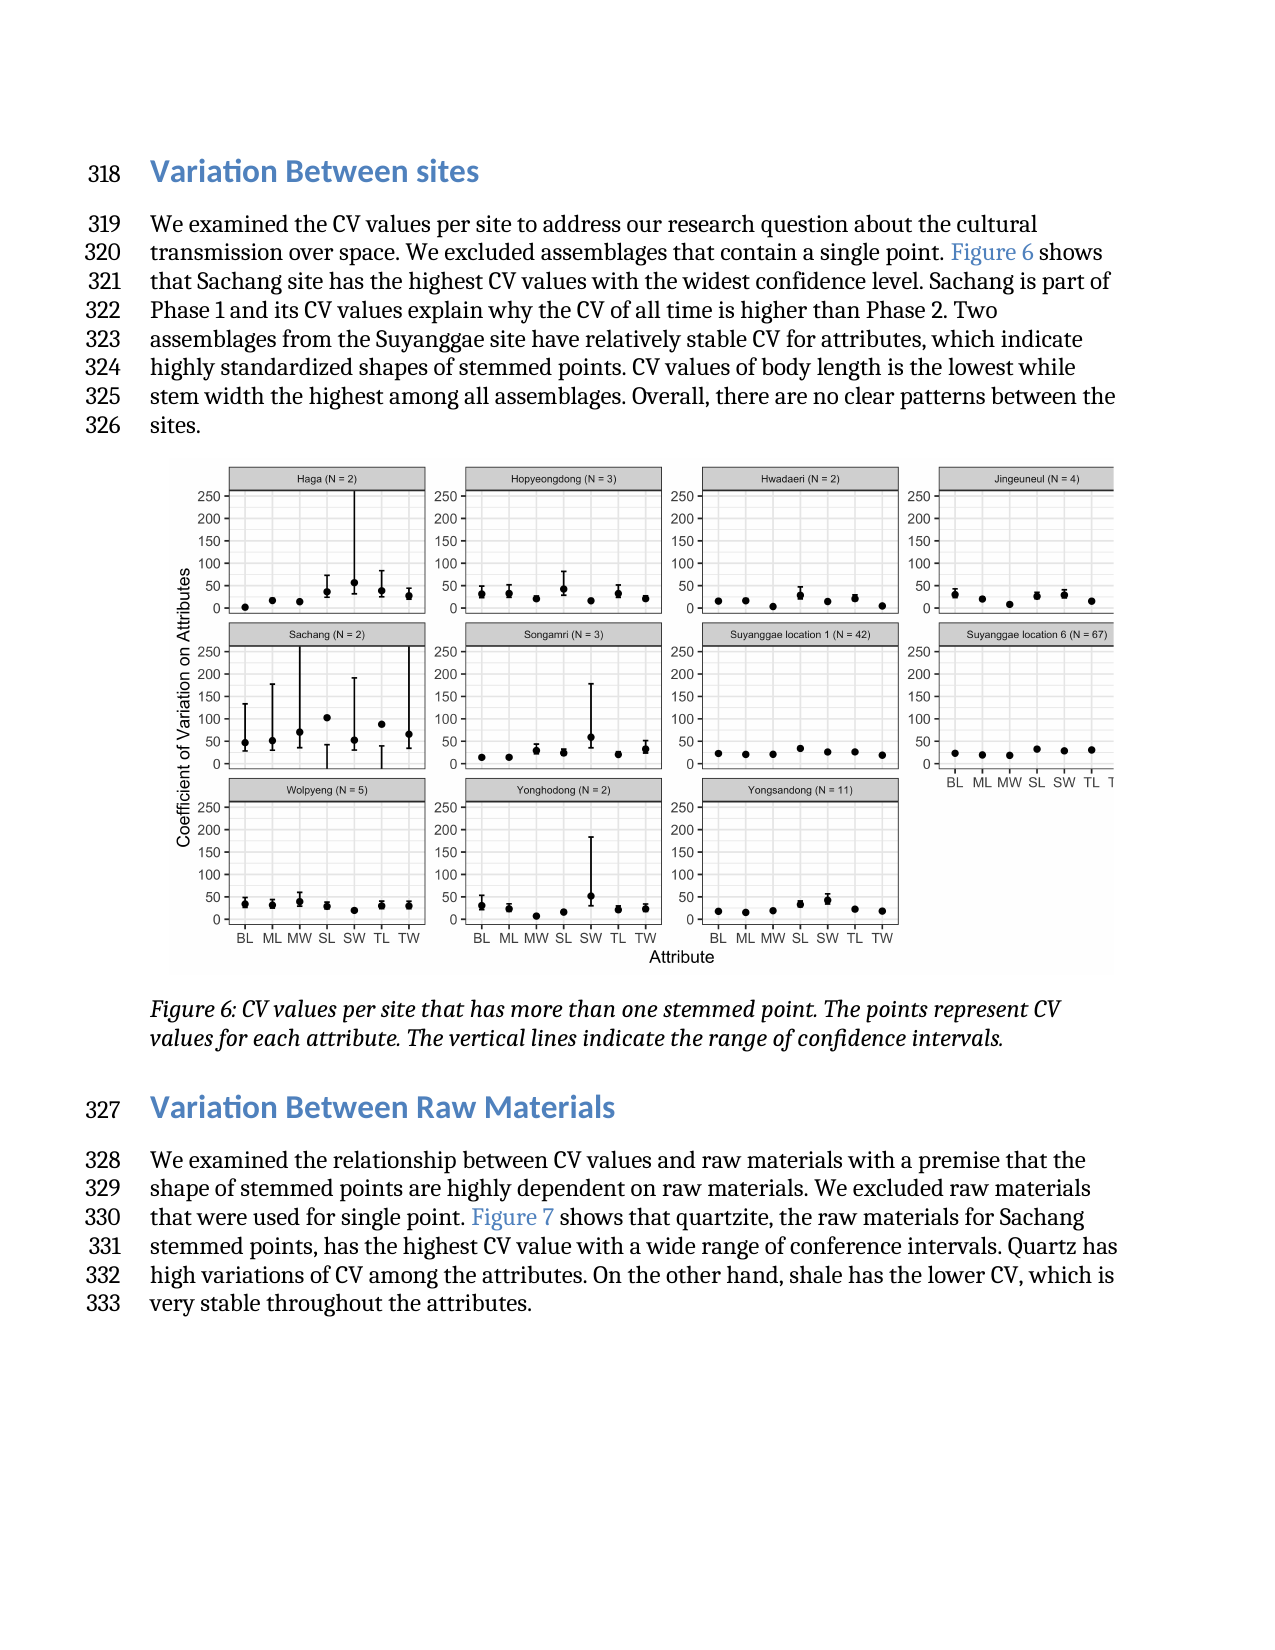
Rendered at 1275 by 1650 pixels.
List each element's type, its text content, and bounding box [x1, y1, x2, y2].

text We examined the relationship between CV values and raw materials with a premise that the shape of stemmed points are highly dependent on raw materials. We excluded raw materials that were used for single point. Figure 7 shows that quartzite, the raw materials for Sachang stemmed points, has the highest CV value with a wide range of conference intervals. Quartz has high variations of CV among the attributes. On the other hand, shale has the lower CV, which is very stable throughout the attributes. [150, 1146, 1125, 1318]
picture [168, 458, 1114, 975]
table_header Figure 6: CV values per site that has more than one stemmed point. The points represent CV values for each attribute. The vertical lines indicate the range of confidence intervals. [139, 458, 1114, 1065]
subtitle Variation Between sites [150, 150, 1125, 191]
text We examined the CV values per site to address our research question about the cultural transmission over space. We excluded assemblages that contain a single point. Figure 6 shows that Sachang site has the highest CV values with the widest confidence level. Sachang is part of Phase 1 and its CV values explain why the CV of all time is higher than Phase 2. Two assemblages from the Suyanggae site have relatively stable CV for attributes, which indicate highly standardized shapes of stemmed points. CV values of body length is the lowest while stem width the highest among all assemblages. Overall, there are no clear patterns between the sites. [150, 209, 1125, 439]
subtitle Variation Between Raw Materials [150, 1086, 1125, 1127]
